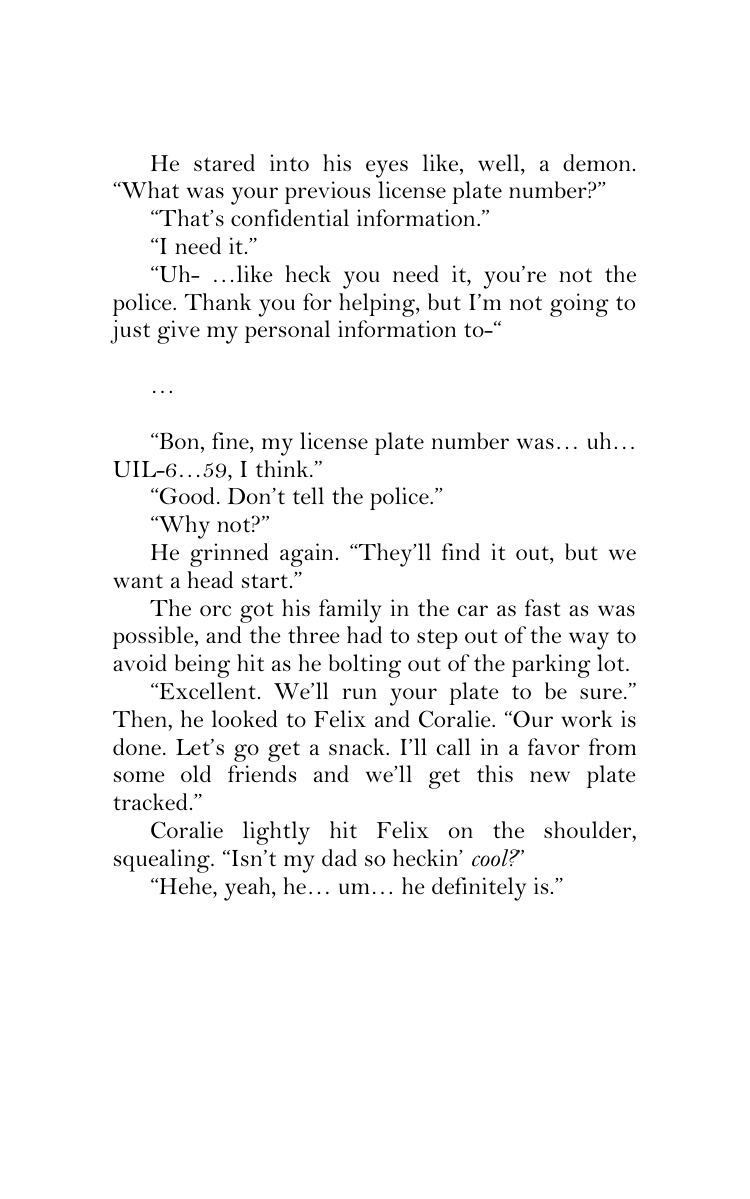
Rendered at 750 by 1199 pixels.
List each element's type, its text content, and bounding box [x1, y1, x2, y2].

text The orc got his family in the car as fast as was possible, and the three had to step out of the way to avoid being hit as he bolting out of the parking lot. [112, 595, 637, 678]
text “Uh- …like heck you need it, you’re not the police. Thank you for helping, but I’m not going to just give my personal information to-“ [112, 261, 637, 345]
text “Excellent. We’ll run your plate to be sure.” Then, he looked to Felix and Coralie. “Our work is done. Let’s go get a snack. I’ll call in a favor from some old friends and we’ll get this new plate tracked.” [112, 678, 637, 817]
text “I need it.” [112, 233, 637, 261]
text “Hehe, yeah, he… um… he definitely is.” [112, 873, 637, 901]
text He grinned again. “They’ll find it out, but we want a head start.” [112, 539, 637, 595]
text “That’s confidential information.” [112, 206, 637, 233]
text “Bon, fine, my license plate number was… uh… UIL-6…59, I think.” [112, 428, 637, 484]
text … [112, 372, 637, 400]
text “Good. Don’t tell the police.” [112, 484, 637, 512]
text He stared into his eyes like, well, a demon. “What was your previous license plate number?” [112, 150, 637, 206]
text Coralie lightly hit Felix on the shoulder, squealing. “Isn’t my dad so heckin’ cool?” [112, 817, 637, 873]
text “Why not?” [112, 512, 637, 539]
